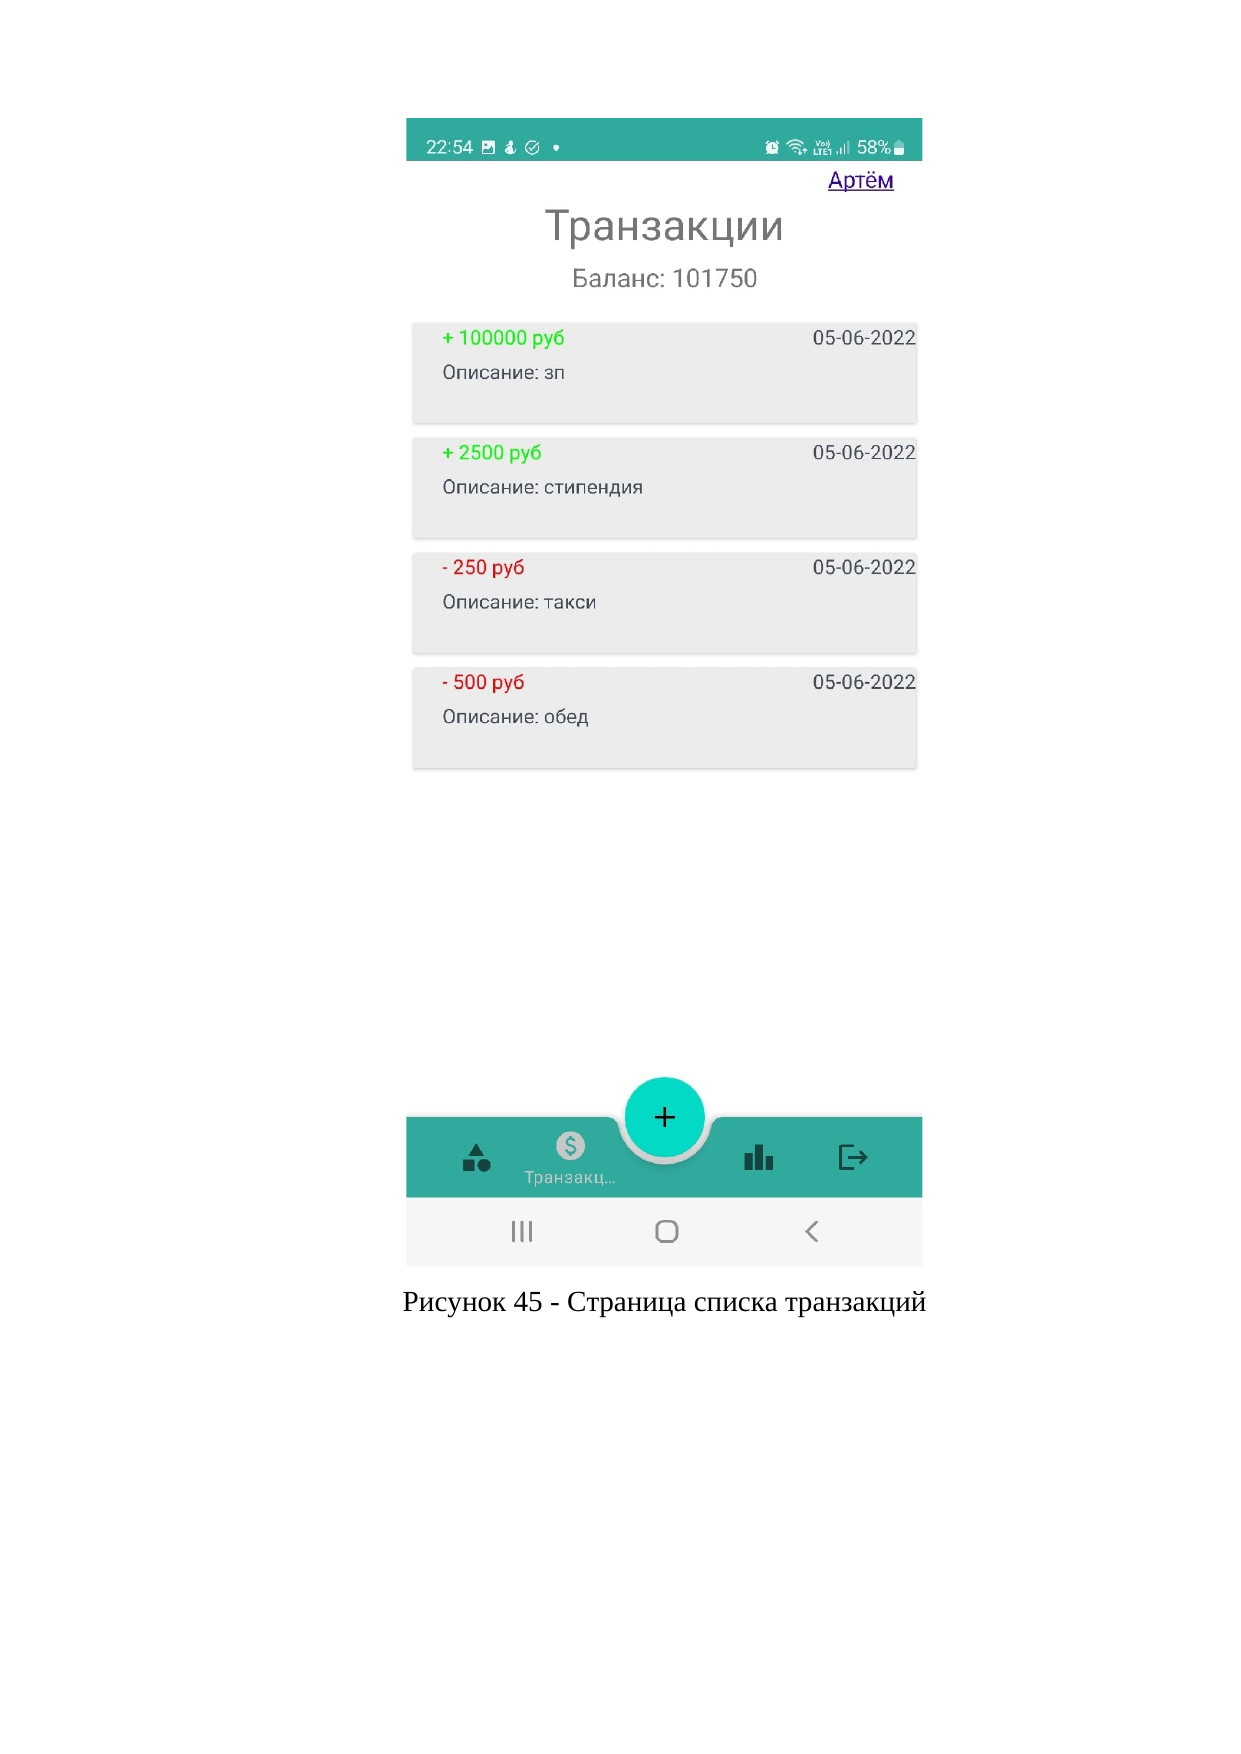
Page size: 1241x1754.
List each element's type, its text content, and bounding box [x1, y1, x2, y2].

text Рисунок 45 - Страница списка транзакций [177, 1284, 1152, 1317]
picture [406, 118, 923, 1266]
